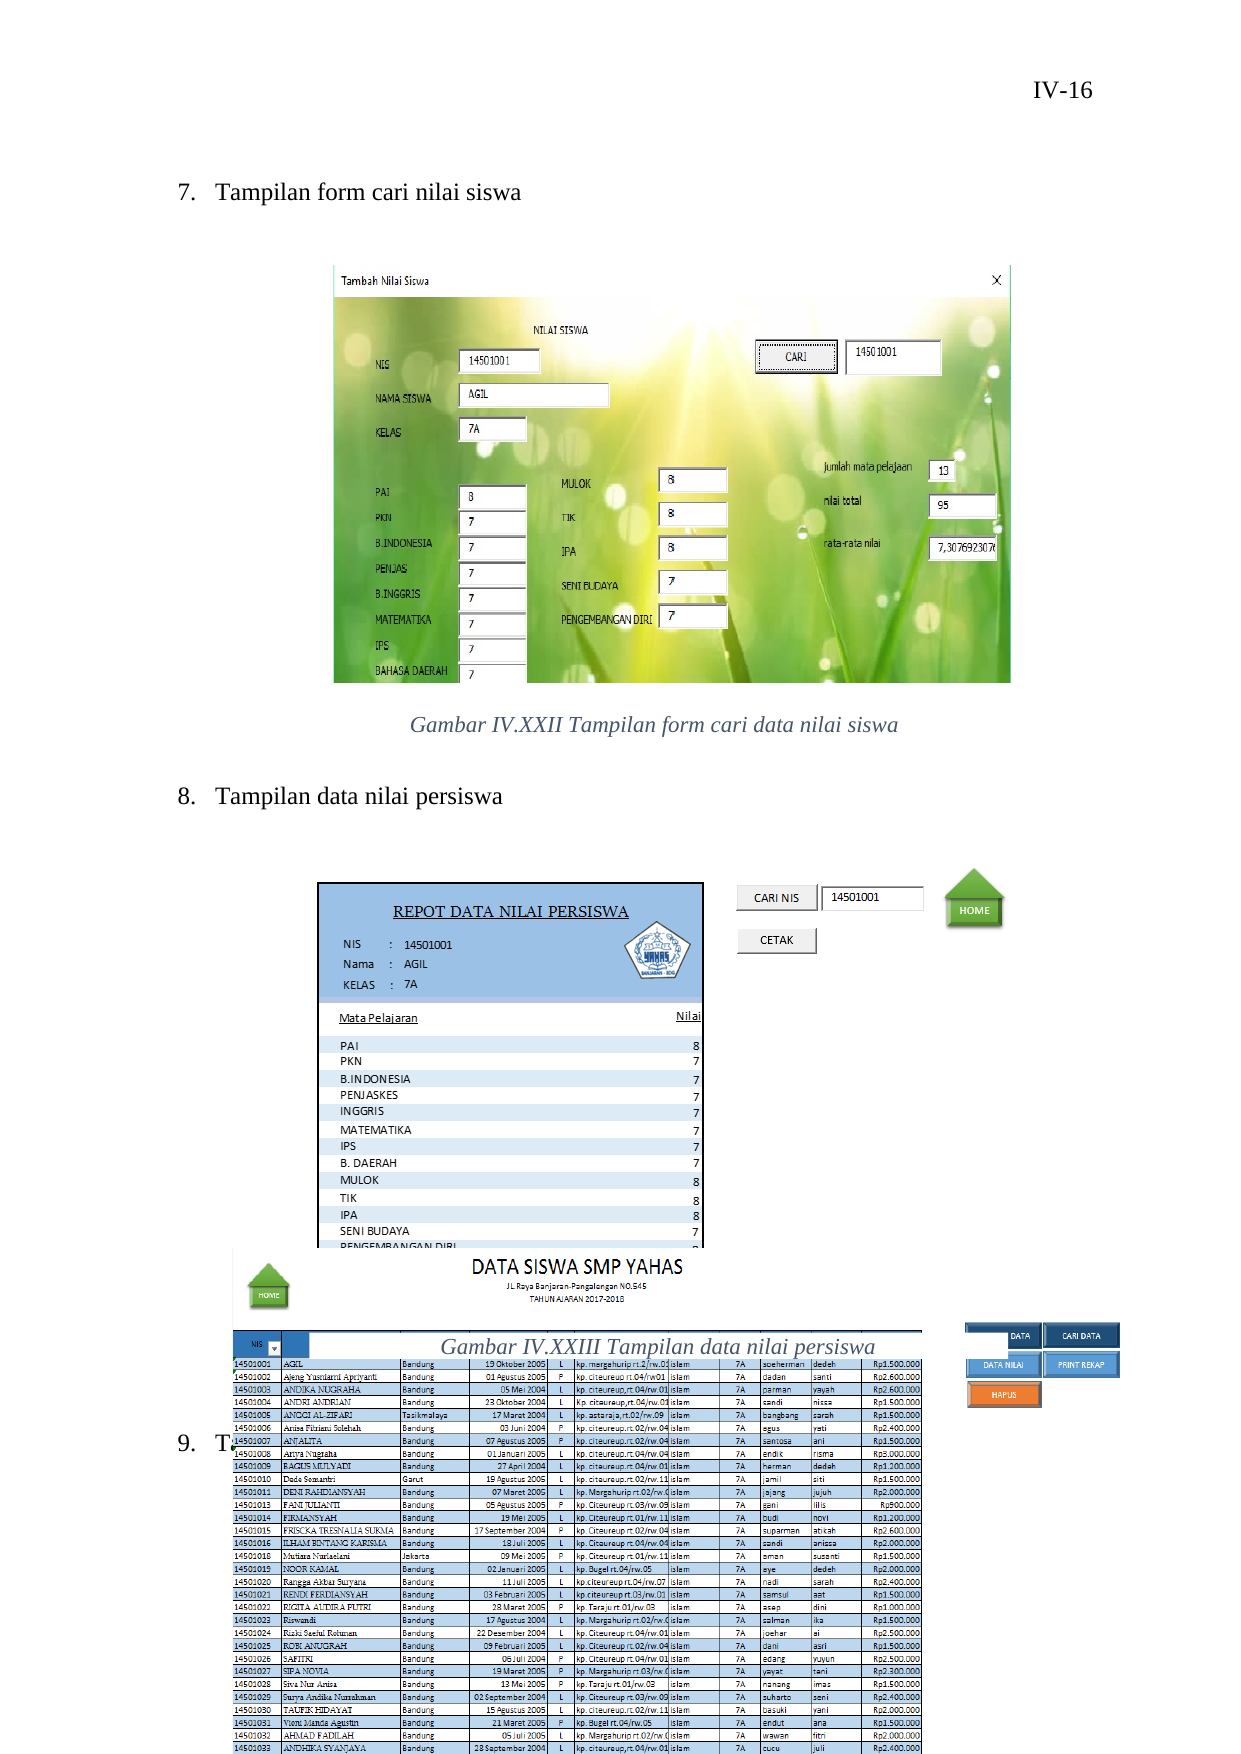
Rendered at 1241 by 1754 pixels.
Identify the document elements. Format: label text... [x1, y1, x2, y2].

picture [232, 867, 1127, 1754]
picture [333, 265, 1011, 683]
list Tampilan data nilai persiswa [177, 781, 1092, 810]
list Tampilan form cari nilai siswa [177, 177, 1092, 206]
